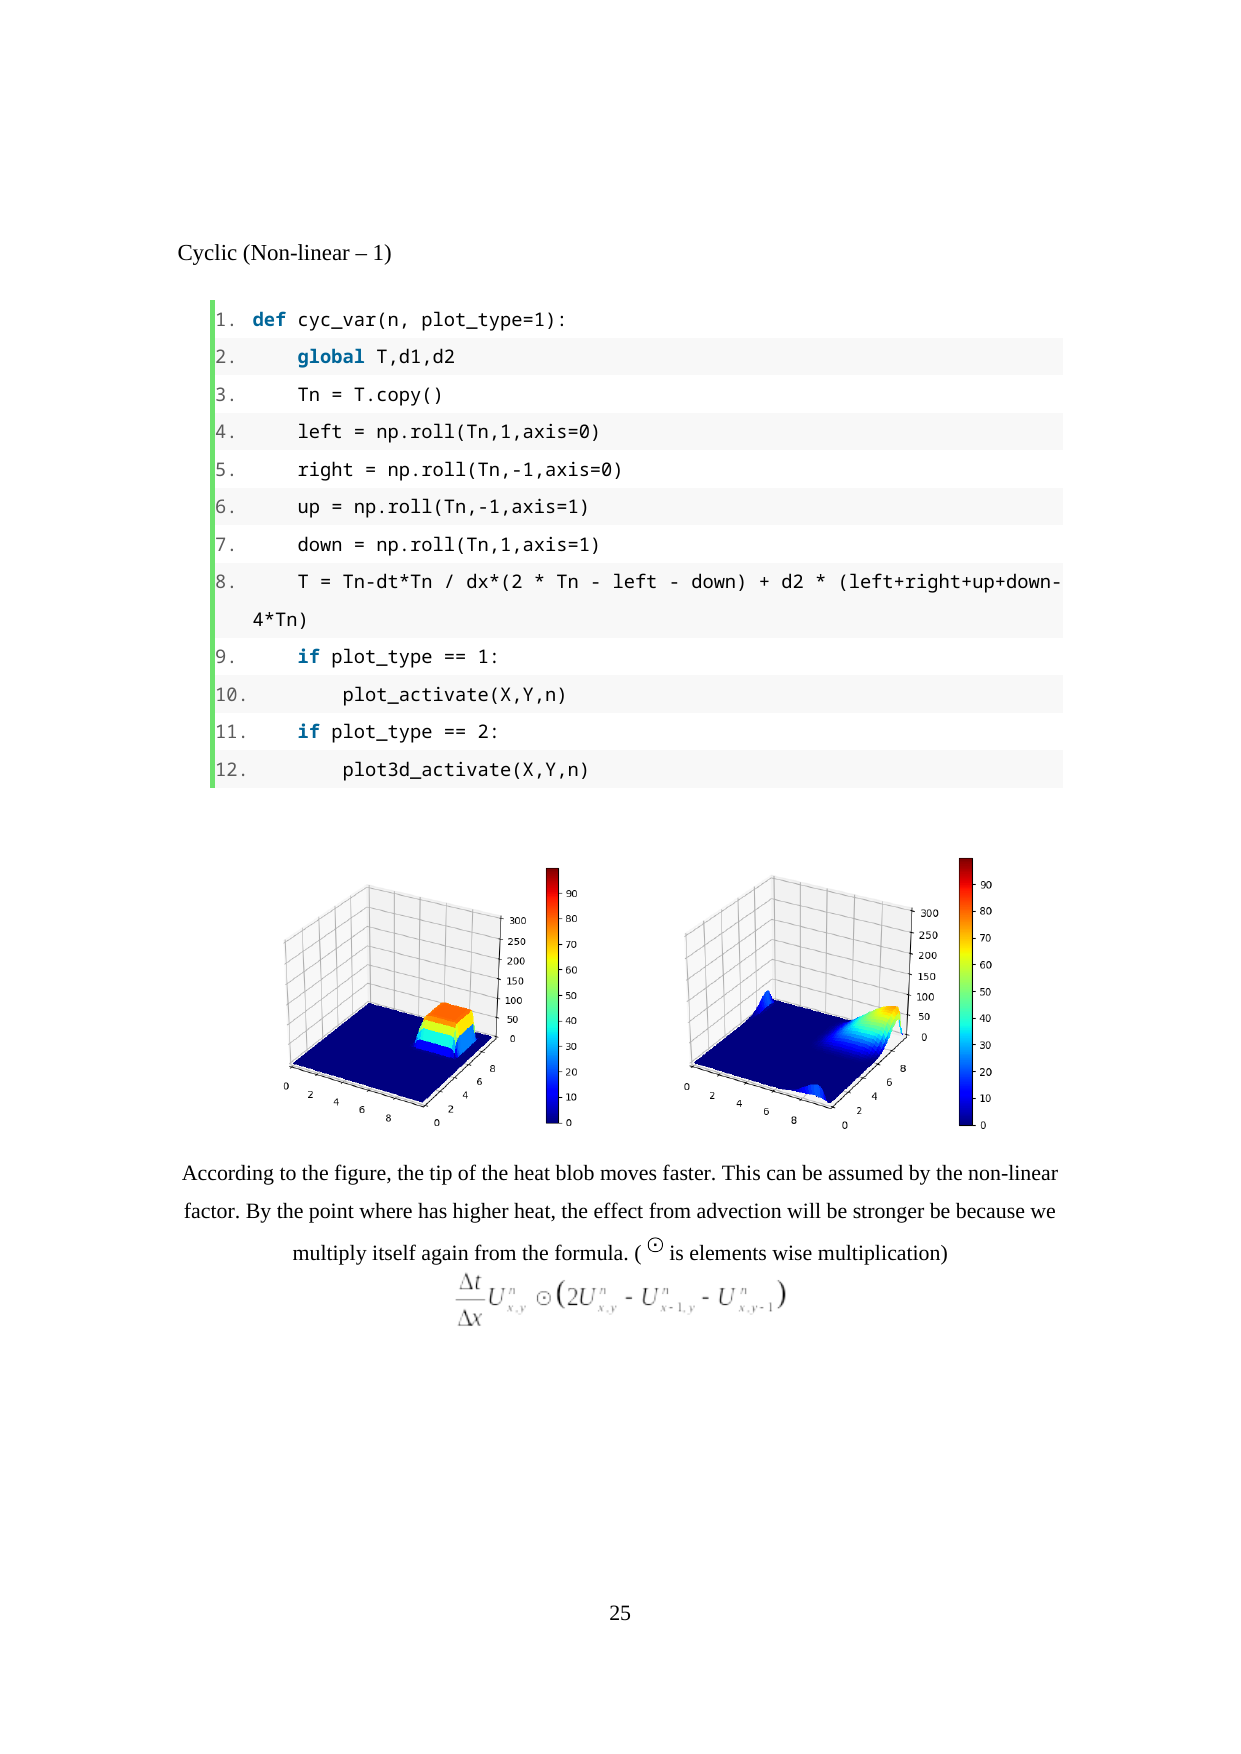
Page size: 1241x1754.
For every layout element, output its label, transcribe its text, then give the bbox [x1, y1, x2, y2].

list up = np.roll(Tn,-1,axis=1) [215, 488, 1063, 525]
list down = np.roll(Tn,1,axis=1) [215, 525, 1063, 563]
text According to the figure, the tip of the heat blob moves faster. This can be assumed by the non-linear factor. By the point where has higher heat, the effect from advection will be stronger be because we multiply itself again from the formula. (is elements wise multiplication) [177, 1154, 1063, 1267]
subtitle Cyclic (Non-linear – 1) [177, 233, 1063, 271]
list if plot_type == 2: [215, 713, 1063, 750]
picture [206, 821, 1035, 1149]
list Tn = T.copy() [215, 375, 1063, 413]
list plot3d_activate(X,Y,n) [215, 750, 1063, 788]
list global T,d1,d2 [215, 338, 1063, 375]
list T = Tn-dt*Tn / dx*(2 * Tn - left - down) + d2 * (left+right+up+down-4*Tn) [215, 563, 1063, 638]
list plot_activate(X,Y,n) [215, 675, 1063, 713]
list right = np.roll(Tn,-1,axis=0) [215, 450, 1063, 488]
list def cyc_var(n, plot_type=1): [215, 300, 1063, 338]
list if plot_type == 1: [215, 638, 1063, 675]
list left = np.roll(Tn,1,axis=0) [215, 413, 1063, 450]
